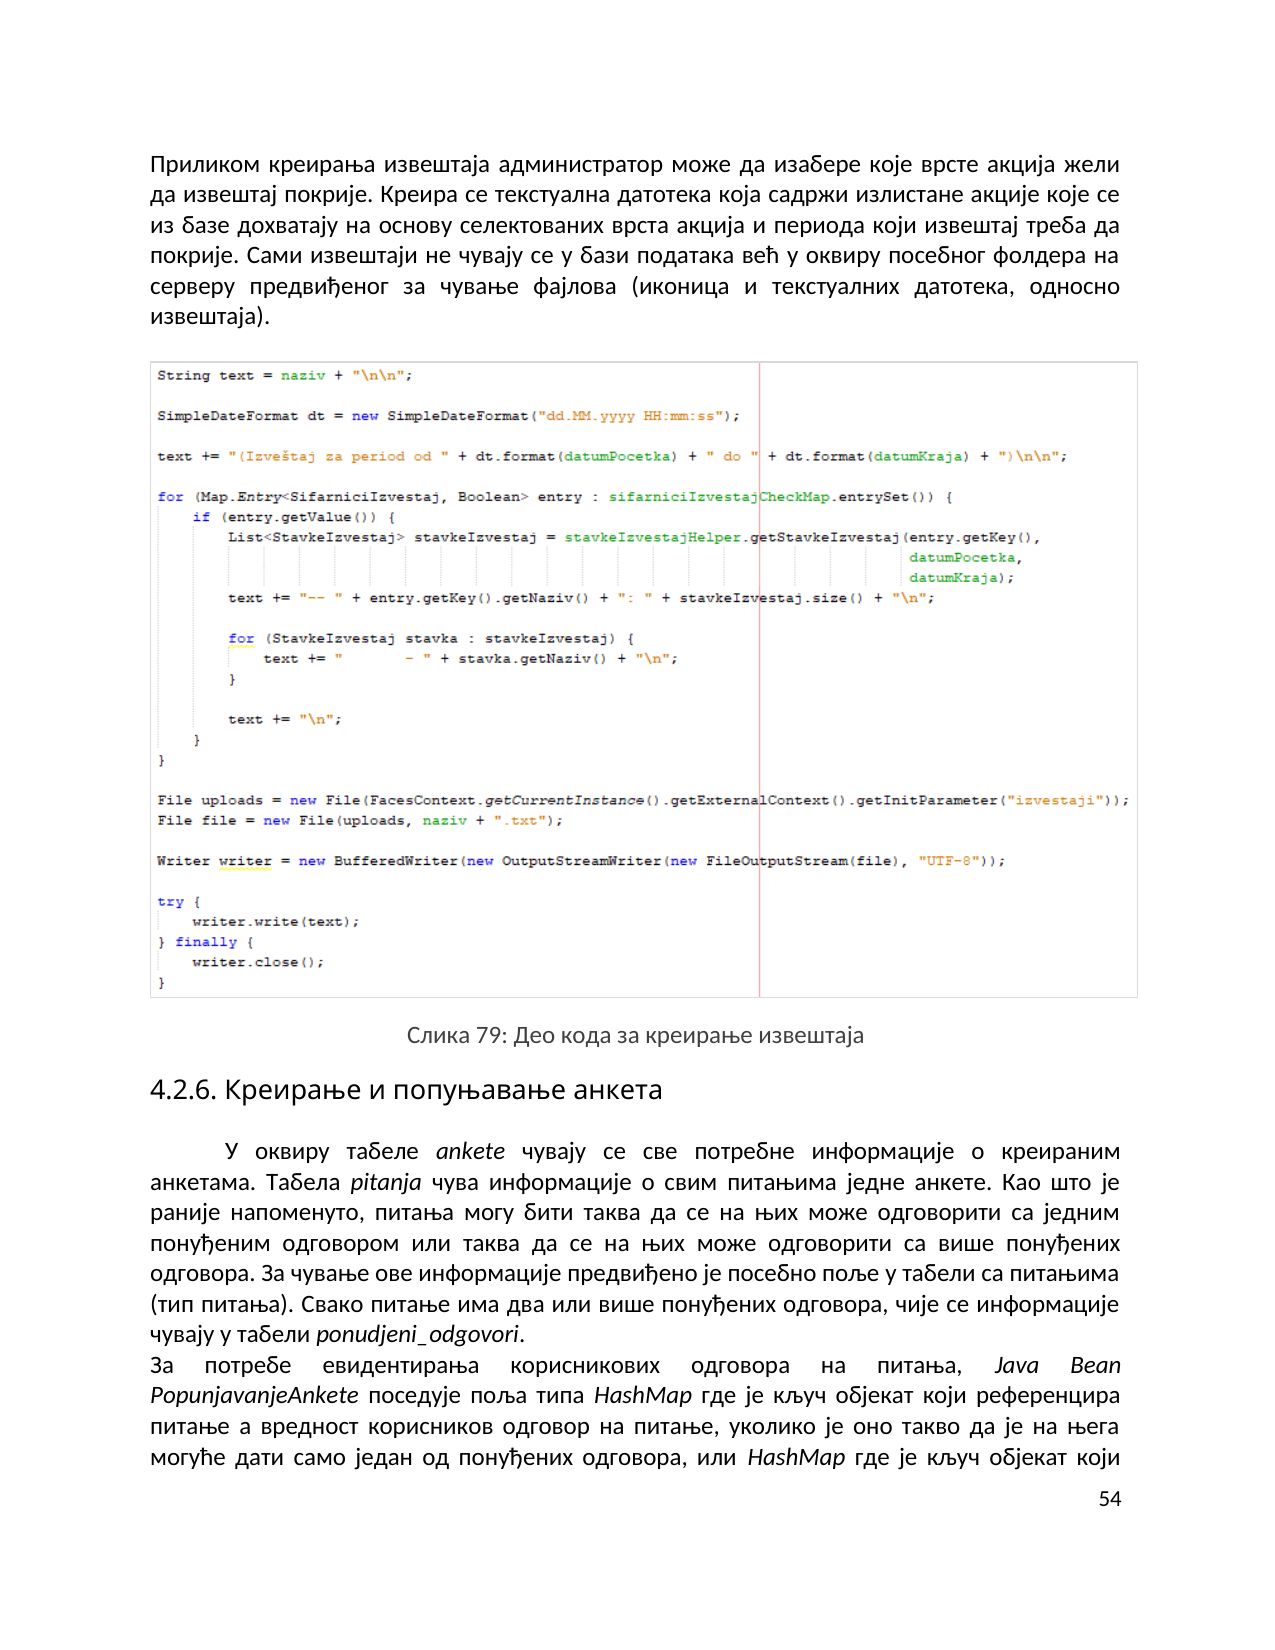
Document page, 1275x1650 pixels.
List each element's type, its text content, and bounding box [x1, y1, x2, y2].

text Слика 79: Део кода за креирање извештаја [150, 1019, 1121, 1050]
subtitle 4.2.6. Креирање и попуњавање анкета [150, 1071, 1121, 1107]
text У оквиру табеле ankete чувају се све потребне информације о креираним анкетама. Табела pitanja чува информације о свим питањима једне анкете. Као што је раније напоменуто, питања могу бити таква да се на њих може одговорити са једним понуђеним одговором или таква да се на њих може одговорити са више понуђених одговора. За чување ове информације предвиђено је посебно поље у табели са питањима (тип питања). Свако питање има два или више понуђених одговора, чије се информације чувају у табели ponudjeni_odgovori. [150, 1136, 1121, 1349]
picture [151, 363, 1137, 997]
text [150, 1349, 1121, 1471]
text Приликом креирања извештаја администратор може да изабере које врсте акција жели да извештај покрије. Креира се текстуална датотека која садржи излистане акције које се из базе дохватају на основу селектованих врста акција и периода који извештај треба да покрије. Сами извештаји не чувају се у бази података већ у оквиру посебног фолдера на серверу предвиђеног за чување фајлова (иконица и текстуалних датотека, односно извештаја). [150, 148, 1121, 331]
